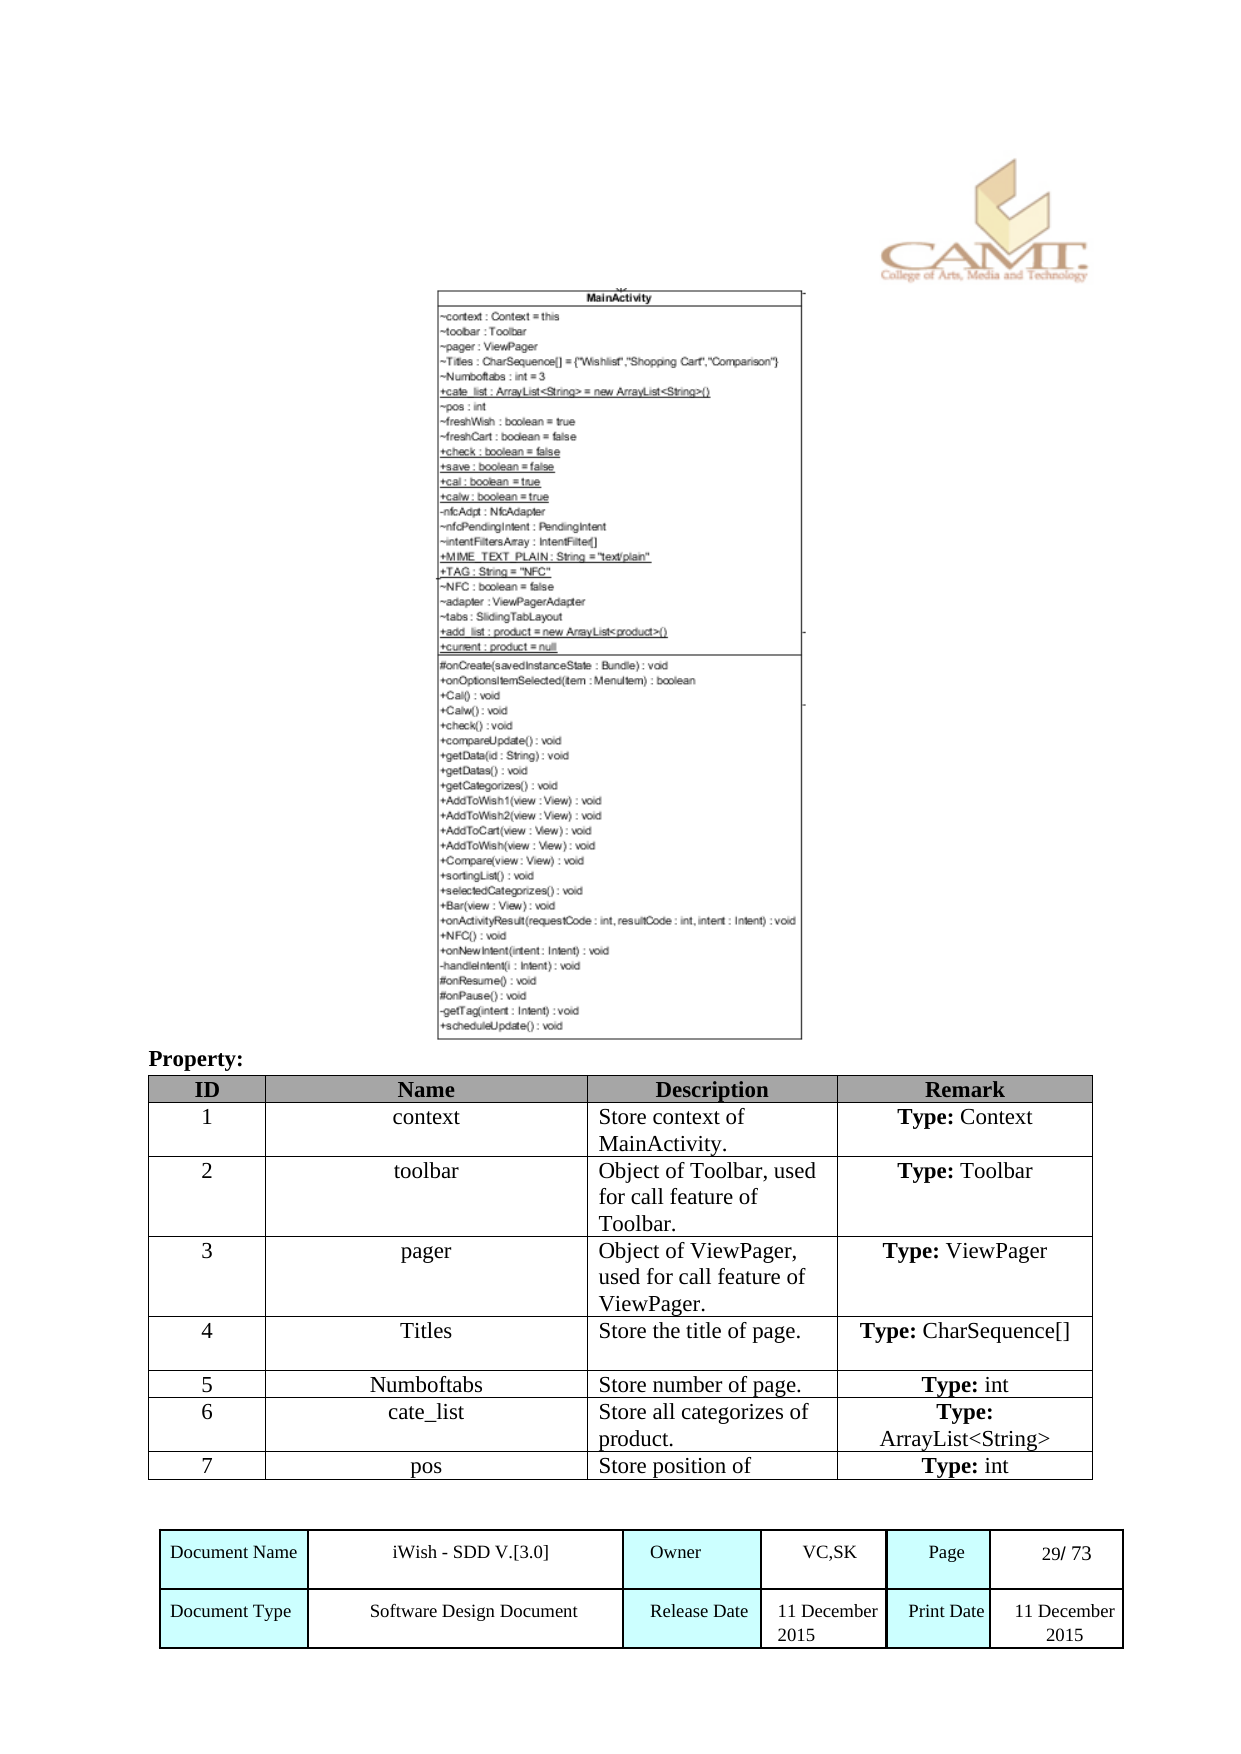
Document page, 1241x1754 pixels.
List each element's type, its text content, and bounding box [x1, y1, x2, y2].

table_cell 6 [149, 1398, 265, 1451]
picture [435, 288, 806, 1041]
table_cell Object of ViewPager, used for call feature of ViewPager. [588, 1237, 837, 1316]
table_header Name [266, 1076, 587, 1102]
table_cell Object of Toolbar, used for call feature of Toolbar. [588, 1157, 837, 1236]
table_cell Store the title of page. [588, 1317, 837, 1370]
table_cell 2 [149, 1157, 265, 1236]
text Property: [148, 1044, 1093, 1071]
table_header ID [149, 1076, 265, 1102]
table_cell Type: Toolbar [838, 1157, 1092, 1236]
table_cell 7 [149, 1452, 265, 1478]
table_cell 1 [149, 1103, 265, 1156]
table_cell Type: ViewPager [838, 1237, 1092, 1316]
table_cell cate_list [266, 1398, 587, 1451]
table_cell Numboftabs [266, 1371, 587, 1397]
table_cell Type: CharSequence[] [838, 1317, 1092, 1370]
table_cell Type: ArrayList<String> [838, 1398, 1092, 1451]
table_cell context [266, 1103, 587, 1156]
table_cell Store context of MainActivity. [588, 1103, 837, 1156]
table_cell Titles [266, 1317, 587, 1370]
table_header Description [588, 1076, 837, 1102]
table_cell 3 [149, 1237, 265, 1316]
table_header Remark [838, 1076, 1092, 1102]
table_cell pos [266, 1452, 587, 1478]
table_cell Store number of page. [588, 1371, 837, 1397]
table_cell Type: Context [838, 1103, 1092, 1156]
table_cell Store position of categorize that user selected in drop down list. [588, 1452, 837, 1478]
table_cell toolbar [266, 1157, 587, 1236]
table_cell 5 [149, 1371, 265, 1397]
picture [869, 150, 1094, 285]
table_cell Type: int [838, 1452, 1092, 1478]
table_cell Type: int [838, 1371, 1092, 1397]
table_cell pager [266, 1237, 587, 1316]
table_cell 4 [149, 1317, 265, 1370]
table_cell Store all categorizes of product. [588, 1398, 837, 1451]
